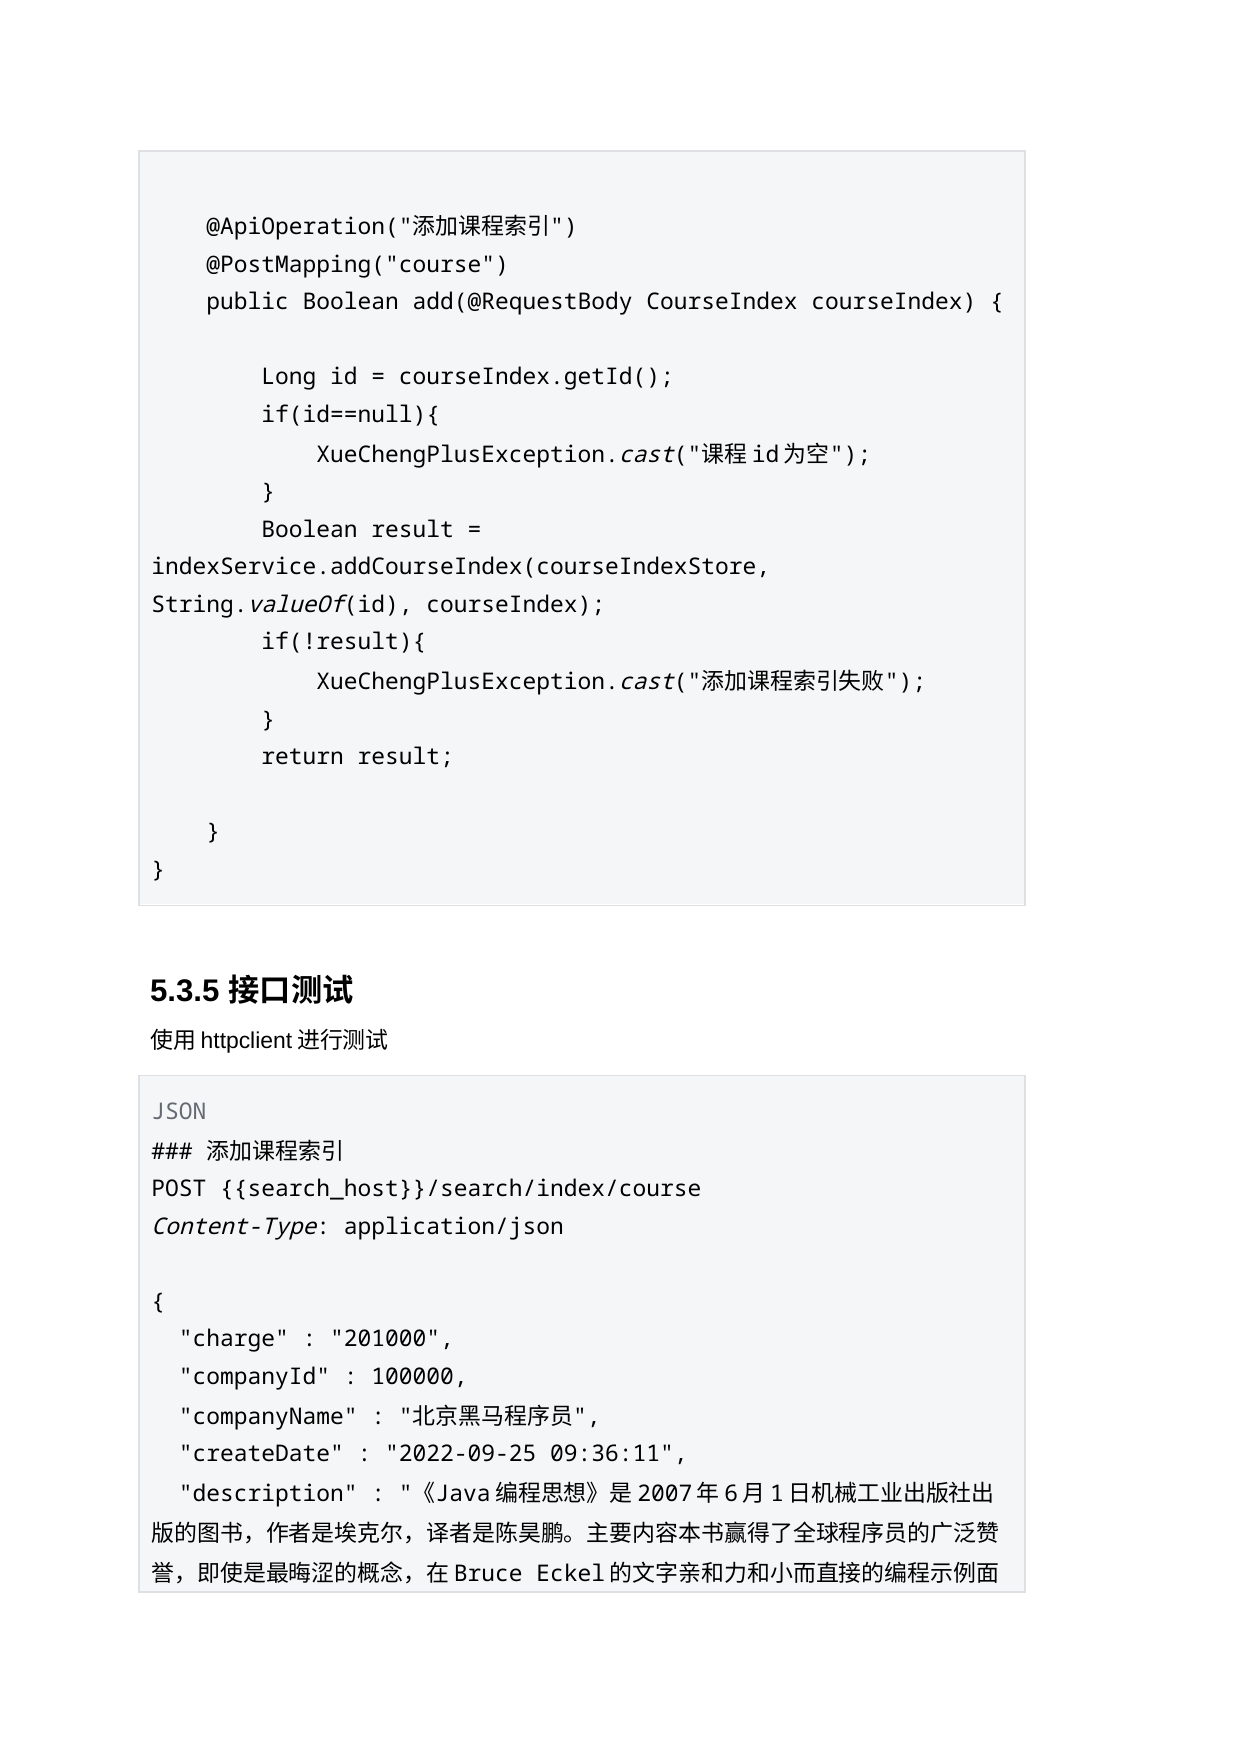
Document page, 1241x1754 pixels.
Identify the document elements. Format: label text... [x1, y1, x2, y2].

text 使用httpclient进行测试 [150, 1022, 1090, 1056]
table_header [140, 152, 1024, 904]
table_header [140, 1076, 1024, 1591]
